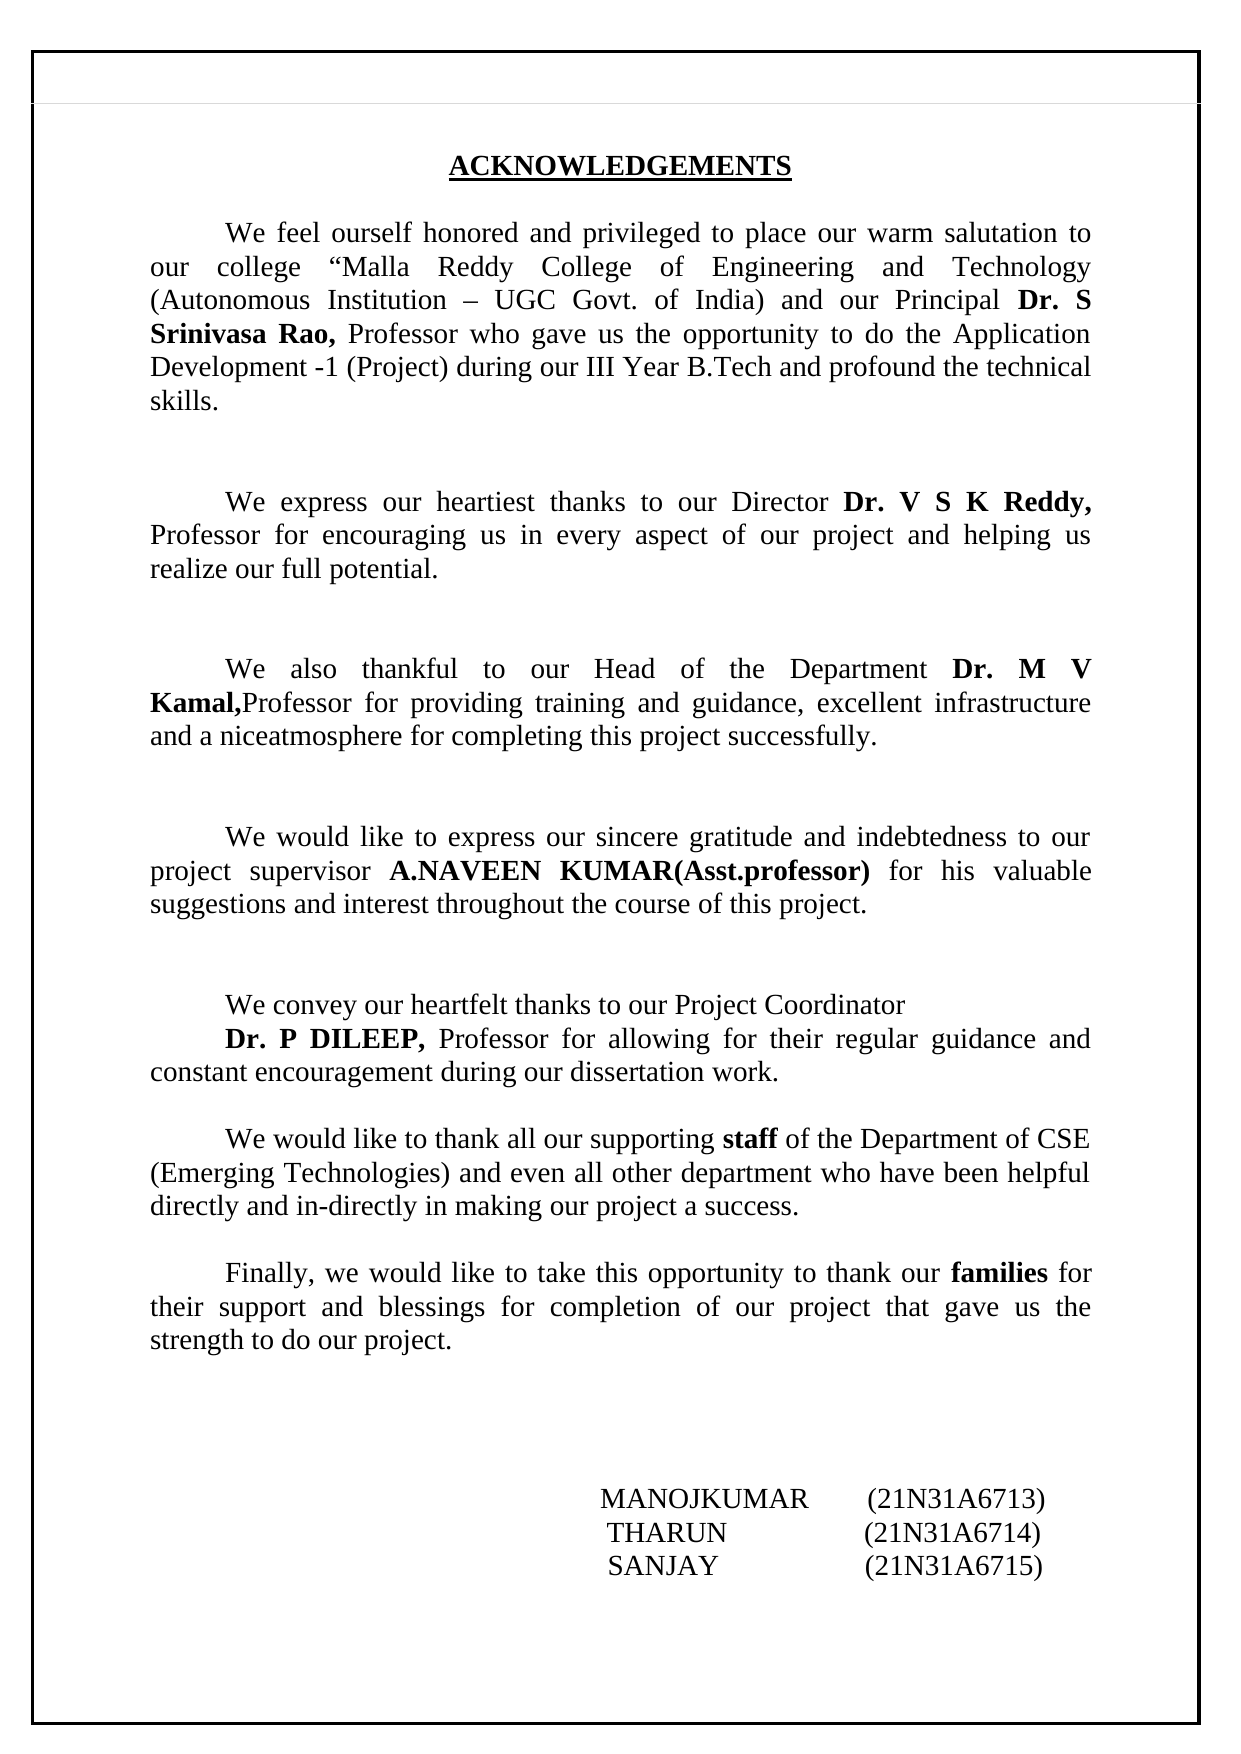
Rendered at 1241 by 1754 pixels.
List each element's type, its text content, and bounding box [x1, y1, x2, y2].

text MANOJKUMAR (21N31A6713) [34, 1481, 1047, 1515]
text SANJAY (21N31A6715) [34, 1548, 1197, 1582]
text Finally, we would like to take this opportunity to thank our families for their support and blessings for completion of our project that gave us the strength to do our project. [150, 1255, 1092, 1356]
text We also thankful to our Head of the Department Dr. M V Kamal,Professor for providing training and guidance, excellent infrastructure and a niceatmosphere for completing this project successfully. [150, 651, 1092, 752]
text We convey our heartfelt thanks to our Project Coordinator [150, 987, 1091, 1021]
text ACKNOWLEDGEMENTS [121, 148, 1119, 182]
text We would like to express our sincere gratitude and indebtedness to our project supervisor A.NAVEEN KUMAR(Asst.professor) for his valuable suggestions and interest throughout the course of this project. [150, 819, 1092, 920]
text We would like to thank all our supporting staff of the Department of CSE (Emerging Technologies) and even all other department who have been helpful directly and in-directly in making our project a success. [150, 1121, 1091, 1222]
text Dr. P DILEEP, Professor for allowing for their regular guidance and constant encouragement during our dissertation work. [150, 1021, 1091, 1088]
text THARUN (21N31A6714) [34, 1515, 1047, 1548]
text We express our heartiest thanks to our Director Dr. V S K Reddy, Professor for encouraging us in every aspect of our project and helping us realize our full potential. [150, 484, 1092, 584]
text We feel ourself honored and privileged to place our warm salutation to our college “Malla Reddy College of Engineering and Technology (Autonomous Institution – UGC Govt. of India) and our Principal Dr. S Srinivasa Rao, Professor who gave us the opportunity to do the Application Development -1 (Project) during our III Year B.Tech and profound the technical skills. [150, 215, 1092, 416]
